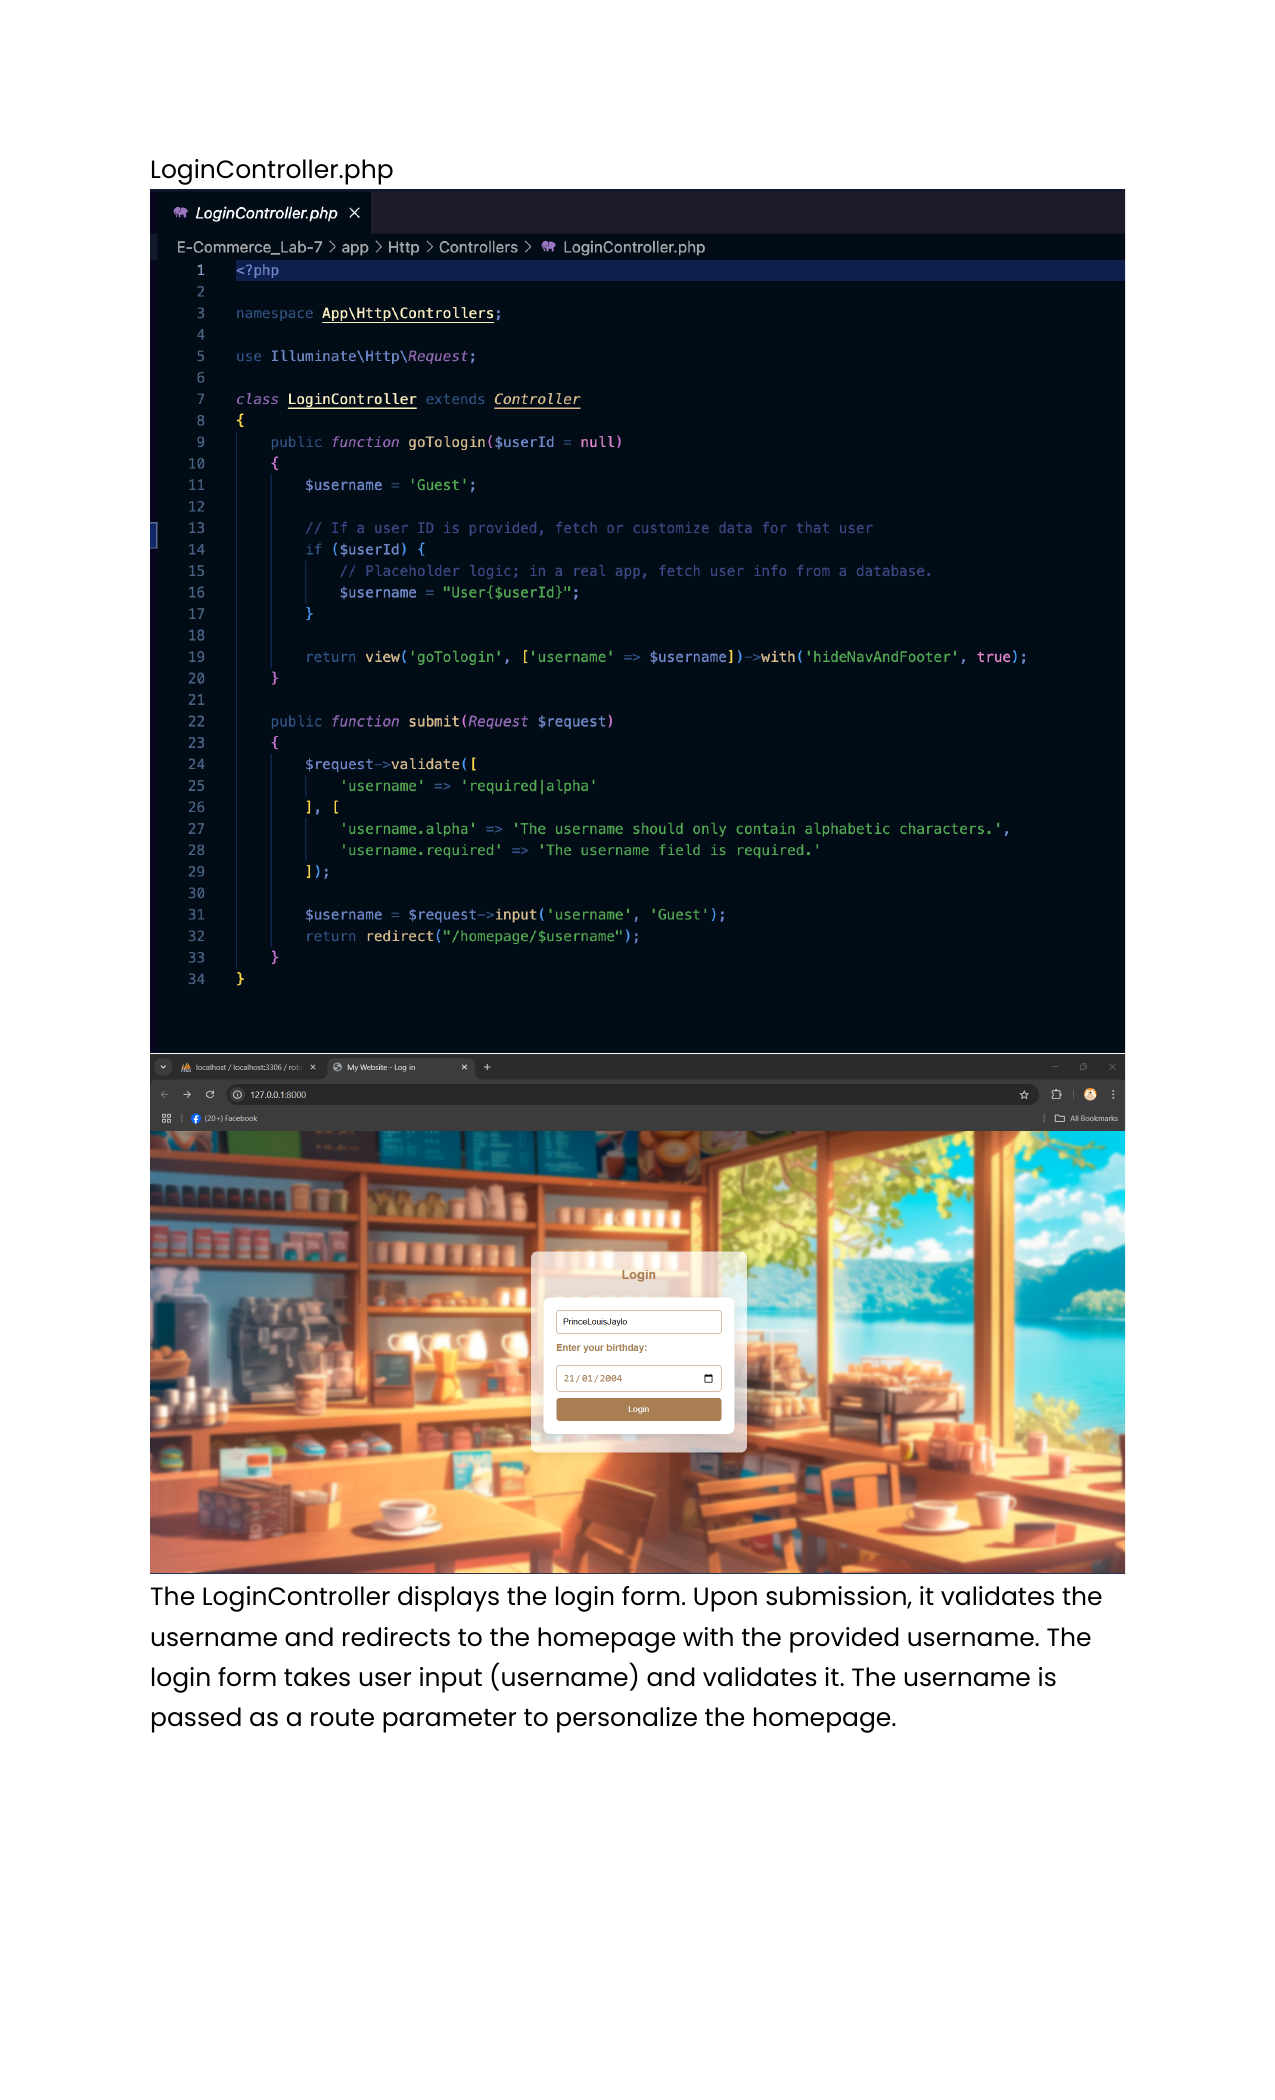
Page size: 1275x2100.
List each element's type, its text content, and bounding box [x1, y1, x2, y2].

text LoginController.php The LoginController displays the login form. Upon submission, it validates the username and redirects to the homepage with the provided username. The login form takes user input (username) and validates it. The username is passed as a route parameter to personalize the homepage. [150, 150, 1125, 189]
picture [150, 1054, 1125, 1574]
picture [150, 189, 1125, 1053]
text LoginController.php The LoginController displays the login form. Upon submission, it validates the username and redirects to the homepage with the provided username. The login form takes user input (username) and validates it. The username is passed as a route parameter to personalize the homepage. [150, 1574, 1125, 1736]
